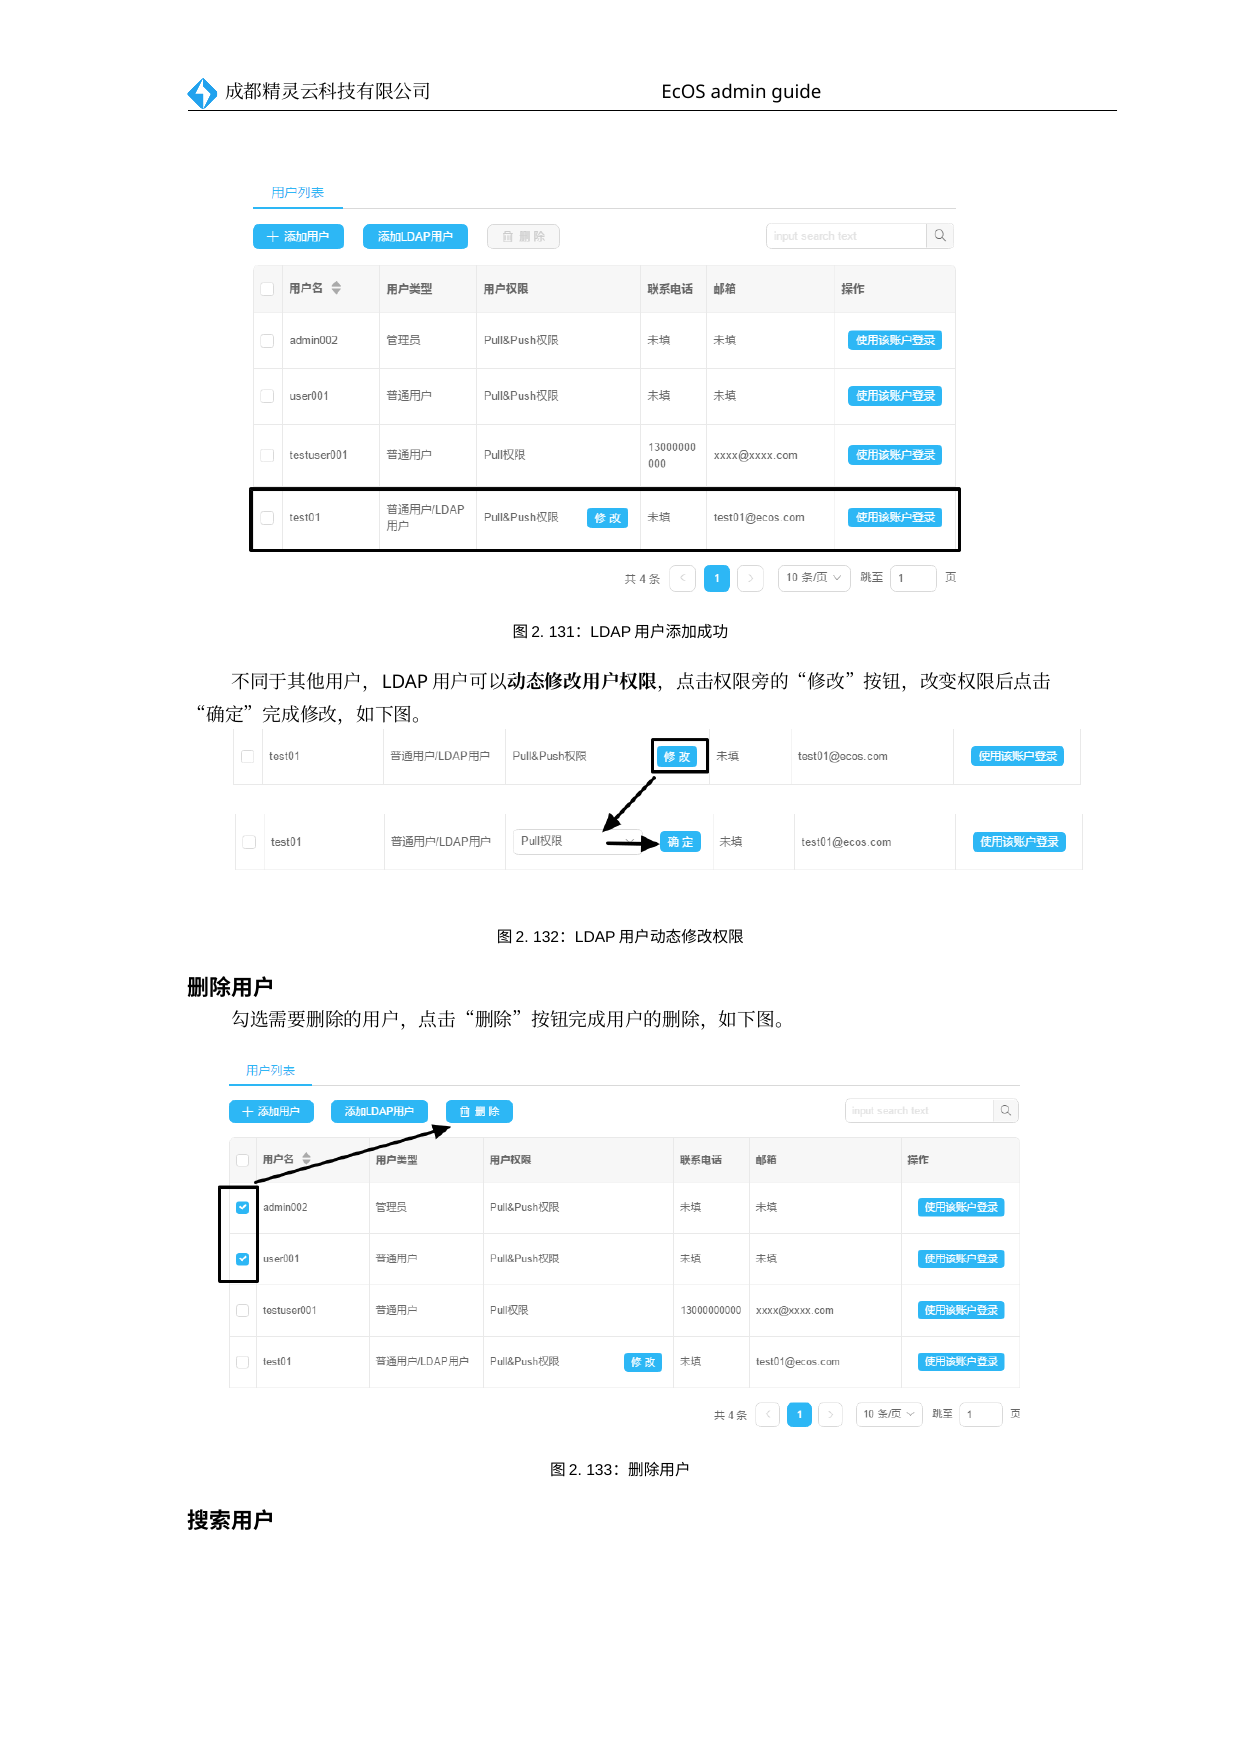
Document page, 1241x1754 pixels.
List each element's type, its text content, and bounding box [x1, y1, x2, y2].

picture [205, 1034, 1035, 1452]
text 搜索用户 [187, 1502, 1053, 1535]
text 图2. 133：删除用户 [187, 1457, 1053, 1480]
text 图2. 132：LDAP用户动态修改权限 [187, 924, 1053, 947]
picture [187, 78, 218, 109]
text 不同于其他用户，LDAP用户可以动态修改用户权限，点击权限旁的“修改”按钮，改变权限后点击“确定”完成修改，如下图。 [187, 664, 1053, 729]
picture [231, 729, 1096, 909]
picture [231, 164, 971, 604]
text 删除用户 [187, 970, 1053, 1002]
text 勾选需要删除的用户，点击“删除”按钮完成用户的删除，如下图。 [187, 1002, 1053, 1035]
text 图2. 131：LDAP用户添加成功 [187, 619, 1053, 642]
